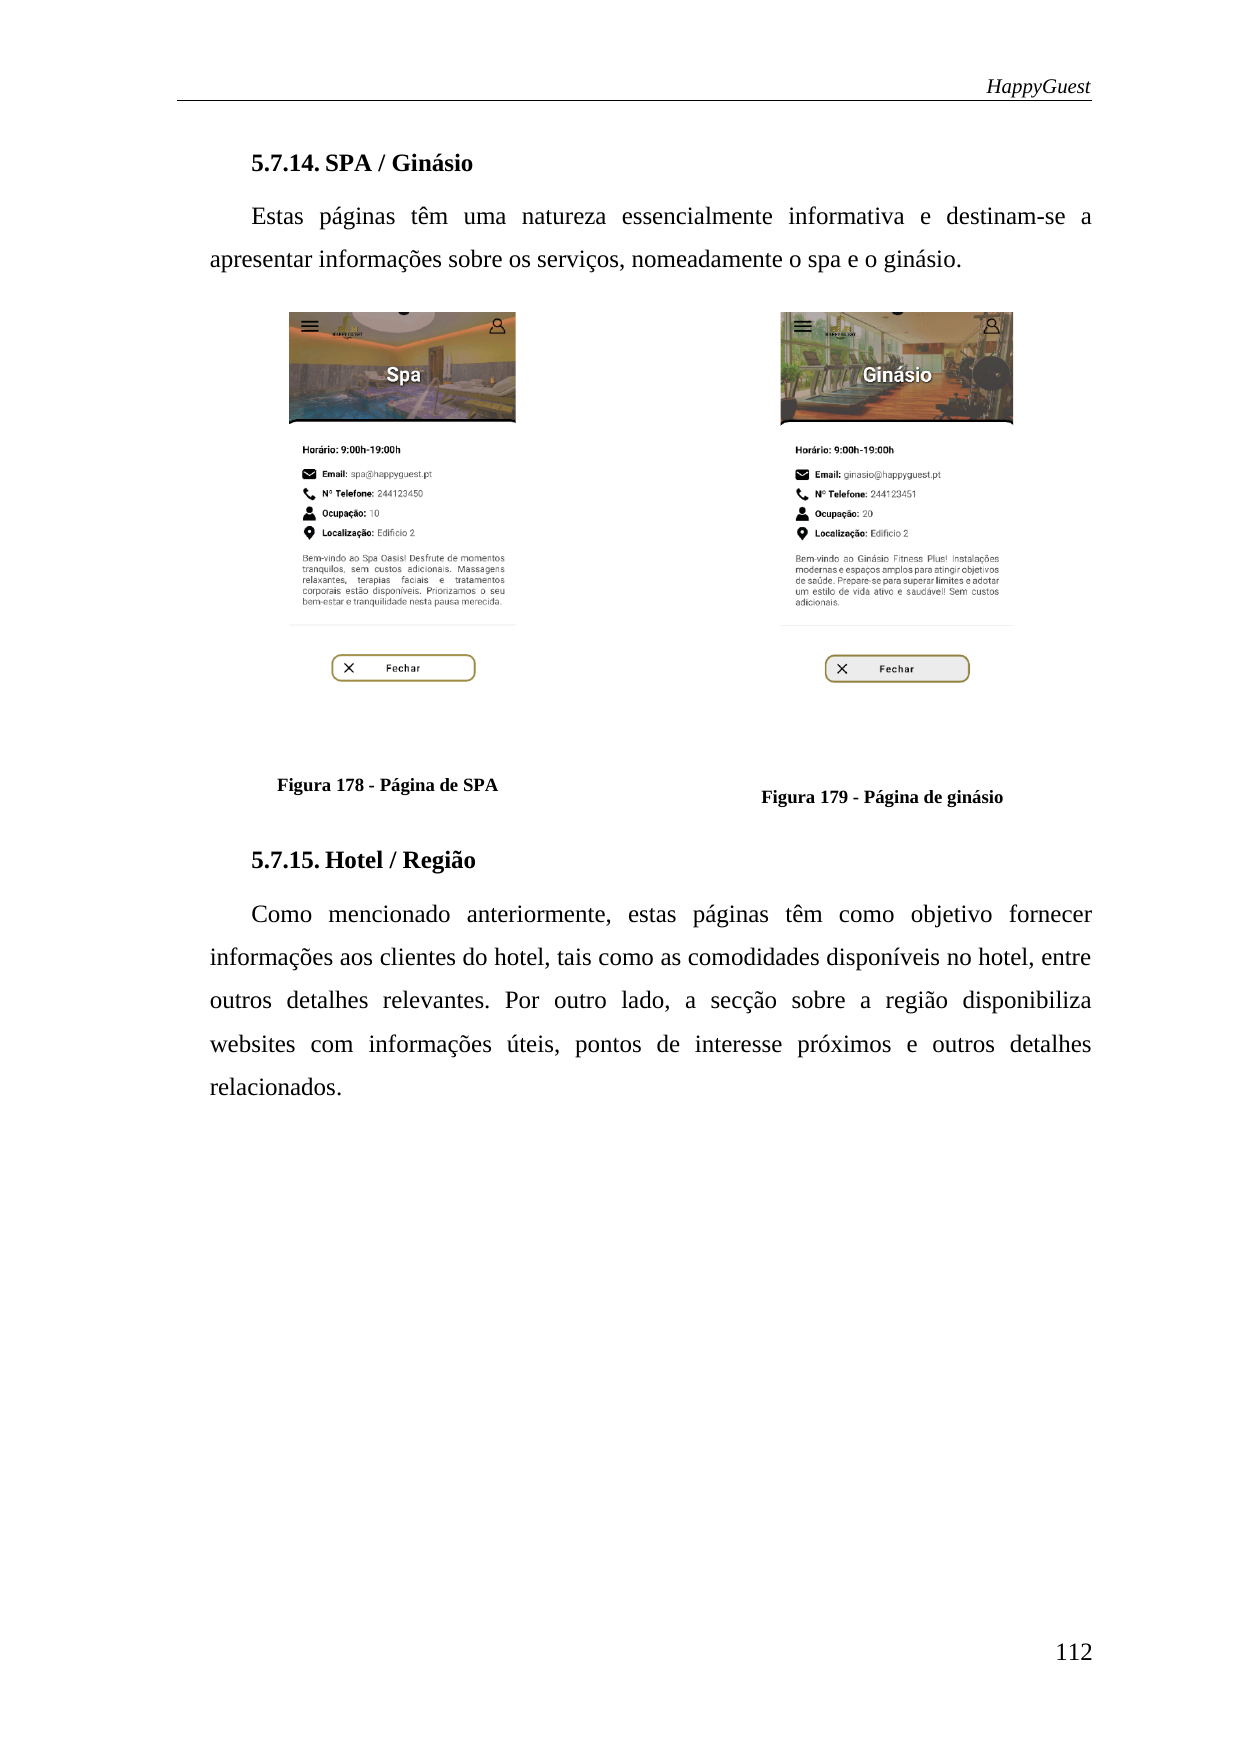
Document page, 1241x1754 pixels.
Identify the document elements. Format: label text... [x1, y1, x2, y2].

subtitle SPA / Ginásio [251, 148, 1092, 176]
picture [780, 312, 1014, 772]
picture [289, 312, 516, 760]
subtitle Hotel / Região [251, 846, 1092, 874]
text Como mencionado anteriormente, estas páginas têm como objetivo fornecer informações aos clientes do hotel, tais como as comodidades disponíveis no hotel, entre outros detalhes relevantes. Por outro lado, a secção sobre a região disponibiliza websites com informações úteis, pontos de interesse próximos e outros detalhes relacionados. [209, 899, 1092, 1101]
text Estas páginas têm uma natureza essencialmente informativa e destinam-se a apresentar informações sobre os serviços, nomeadamente o spa e o ginásio. [209, 201, 1092, 273]
